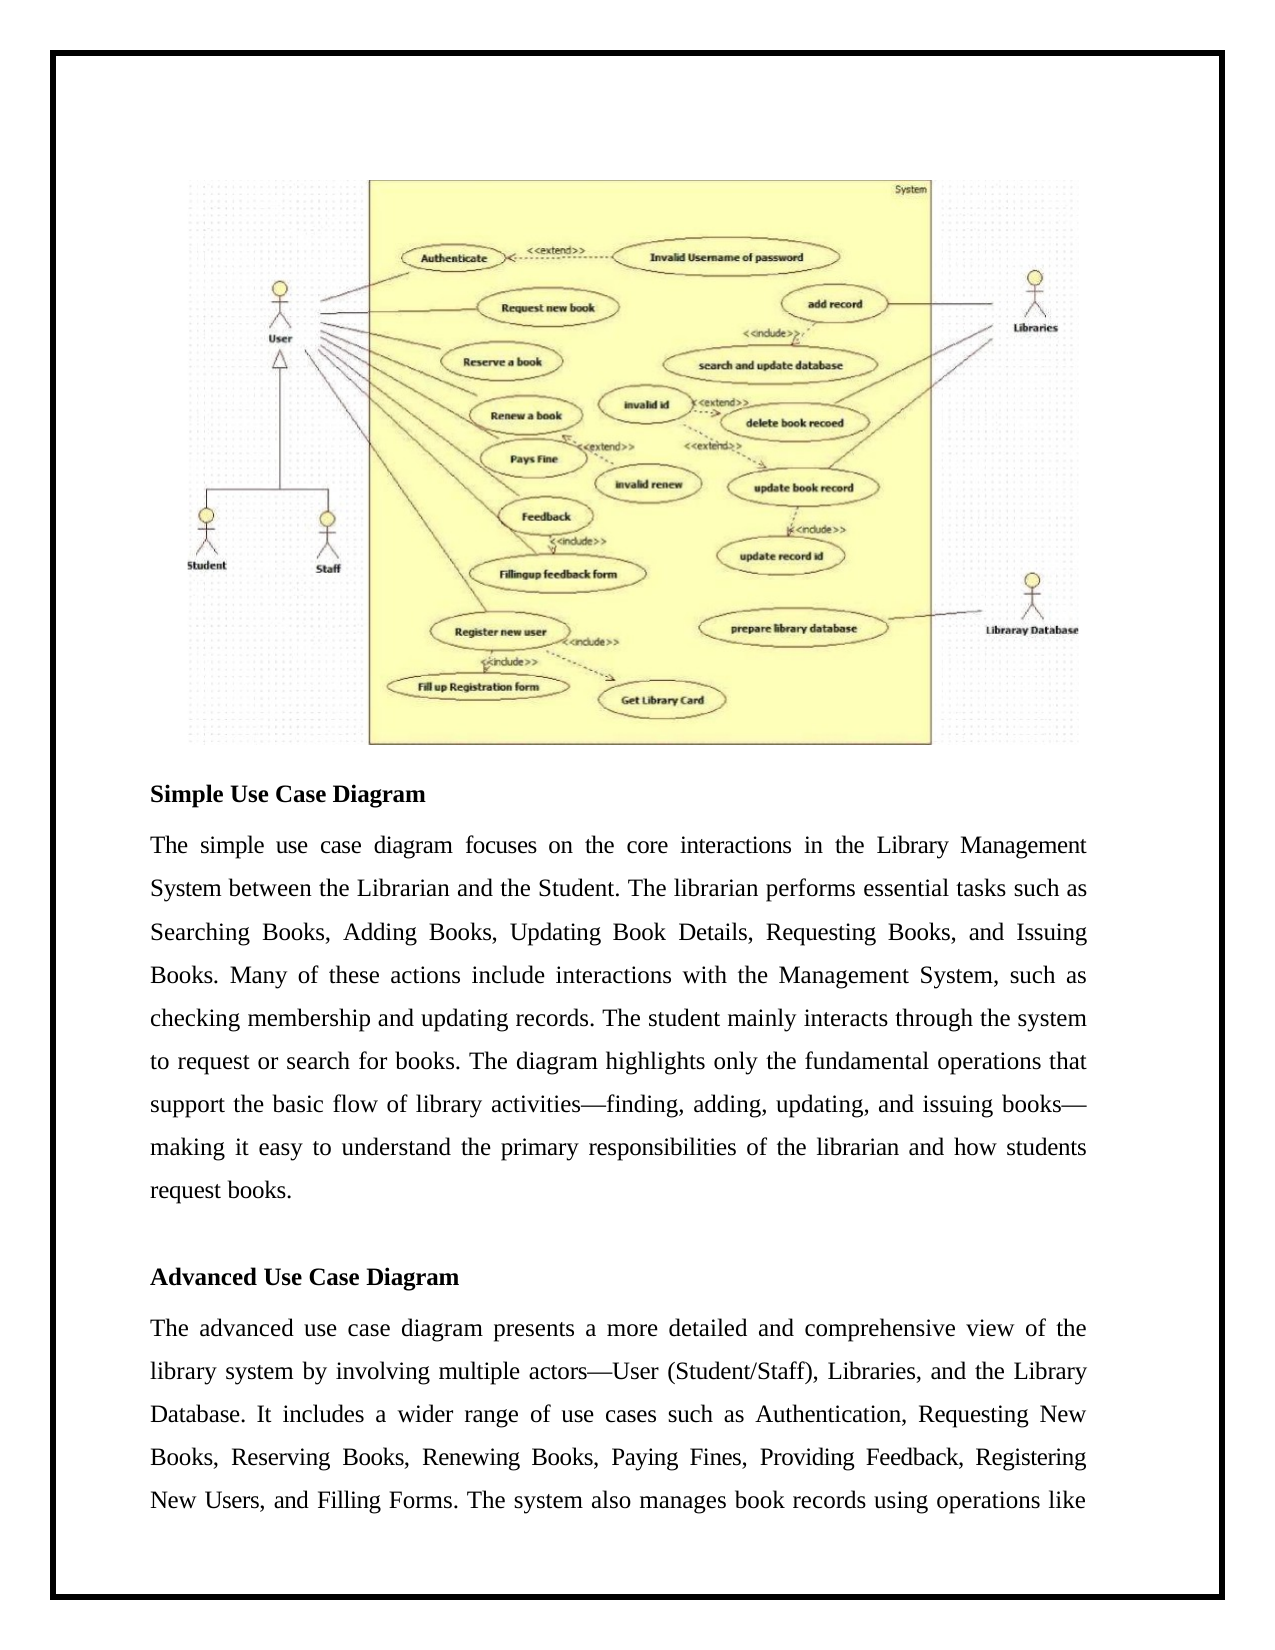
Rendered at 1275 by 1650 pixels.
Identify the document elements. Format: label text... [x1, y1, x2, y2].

picture [187, 180, 1079, 745]
text The simple use case diagram focuses on the core interactions in the Library Management System between the Librarian and the Student. The librarian performs essential tasks such as Searching Books, Adding Books, Updating Book Details, Requesting Books, and Issuing Books. Many of these actions include interactions with the Management System, such as checking membership and updating records. The student mainly interacts through the system to request or search for books. The diagram highlights only the fundamental operations that support the basic flow of library activities—finding, adding, updating, and issuing books—making it easy to understand the primary responsibilities of the librarian and how students request books. [150, 830, 1087, 1204]
subtitle Advanced Use Case Diagram [150, 1262, 1125, 1290]
subtitle Simple Use Case Diagram [150, 779, 1125, 808]
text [150, 1313, 1087, 1514]
